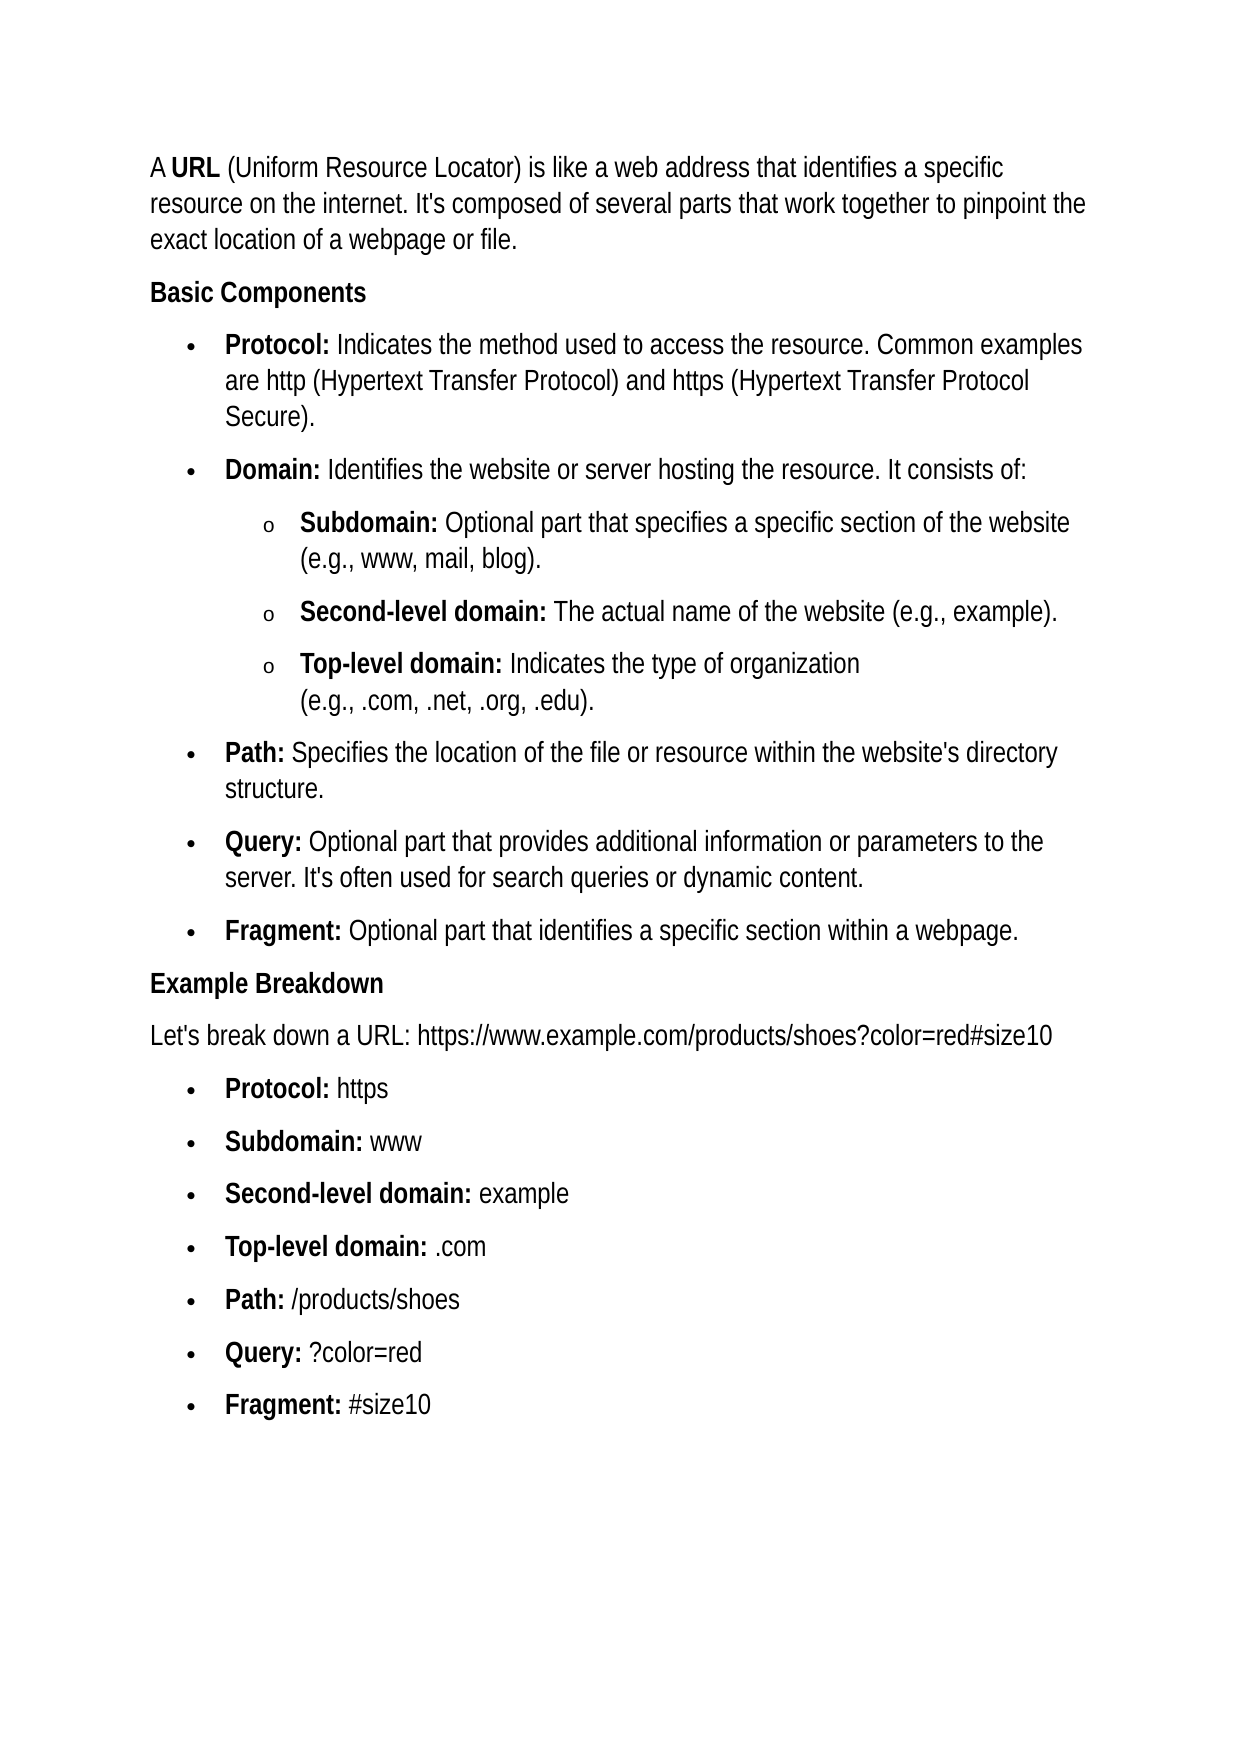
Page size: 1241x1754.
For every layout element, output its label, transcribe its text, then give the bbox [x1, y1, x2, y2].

list Top-level domain: .com [187, 1229, 1090, 1263]
list Protocol: Indicates the method used to access the resource. Common examples are http (Hypertext Transfer Protocol) and https (Hypertext Transfer Protocol Secure). [187, 327, 1090, 433]
list Subdomain: www [187, 1124, 1090, 1157]
text Basic Components [150, 275, 1090, 308]
list Fragment: #size10 [187, 1387, 1090, 1421]
text A URL (Uniform Resource Locator) is like a web address that identifies a specific resource on the internet. It's composed of several parts that work together to pinpoint the exact location of a webpage or file. [150, 150, 1090, 256]
list Subdomain: Optional part that specifies a specific section of the website (e.g., www, mail, blog). [262, 505, 1090, 574]
list Domain: Identifies the website or server hosting the resource. It consists of: [187, 452, 1090, 486]
list Protocol: https [187, 1071, 1090, 1104]
list Path: Specifies the location of the file or resource within the website's directory structure. [187, 736, 1090, 805]
list Fragment: Optional part that identifies a specific section within a webpage. [187, 913, 1090, 946]
list Top-level domain: Indicates the type of organization (e.g., .com, .net, .org, .edu). [262, 647, 1090, 716]
text Example Breakdown [150, 966, 1090, 999]
list Second-level domain: The actual name of the website (e.g., example). [262, 594, 1090, 627]
list Path: /products/shoes [187, 1282, 1090, 1315]
list Query: ?color=red [187, 1335, 1090, 1368]
list Second-level domain: example [187, 1177, 1090, 1210]
text Let's break down a URL: https://www.example.com/products/shoes?color=red#size10 [150, 1018, 1090, 1052]
list Query: Optional part that provides additional information or parameters to the server. It's often used for search queries or dynamic content. [187, 824, 1090, 894]
